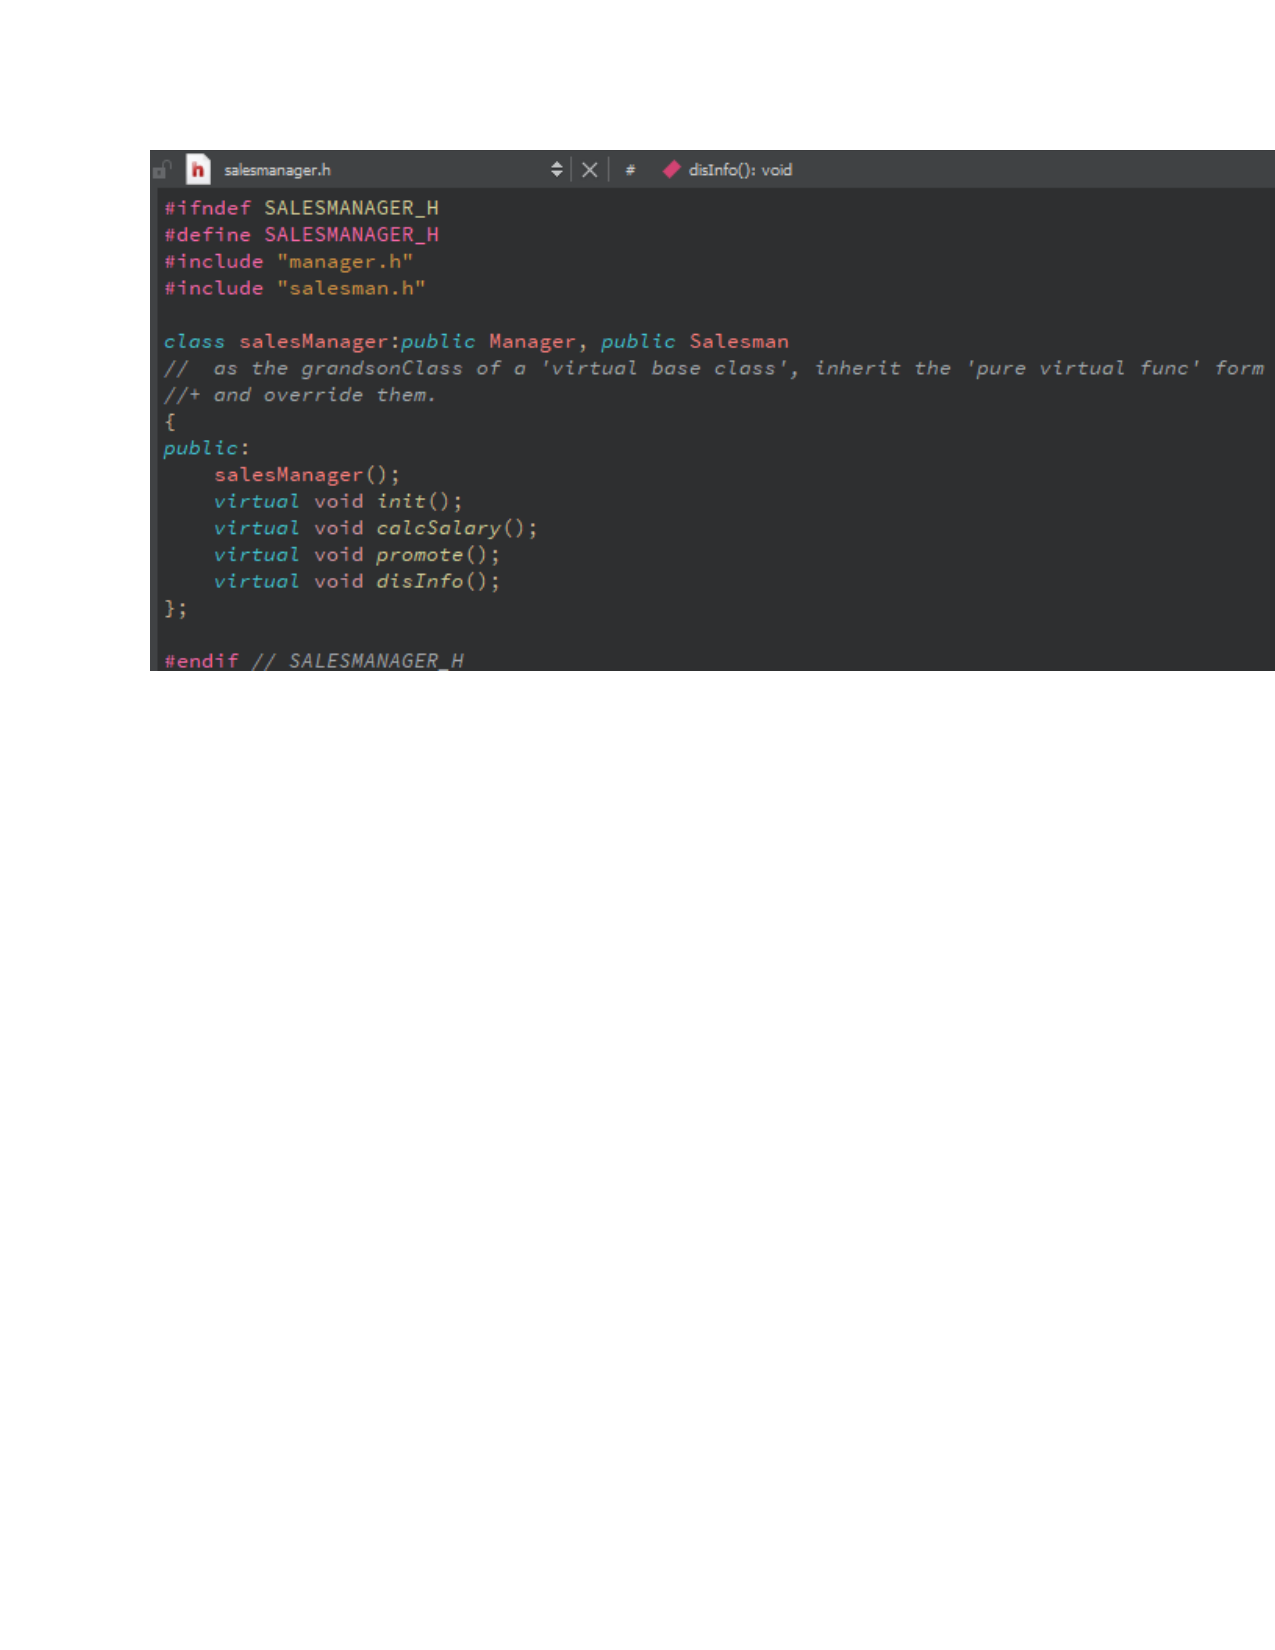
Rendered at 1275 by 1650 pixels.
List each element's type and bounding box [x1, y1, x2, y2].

picture [150, 150, 1275, 671]
